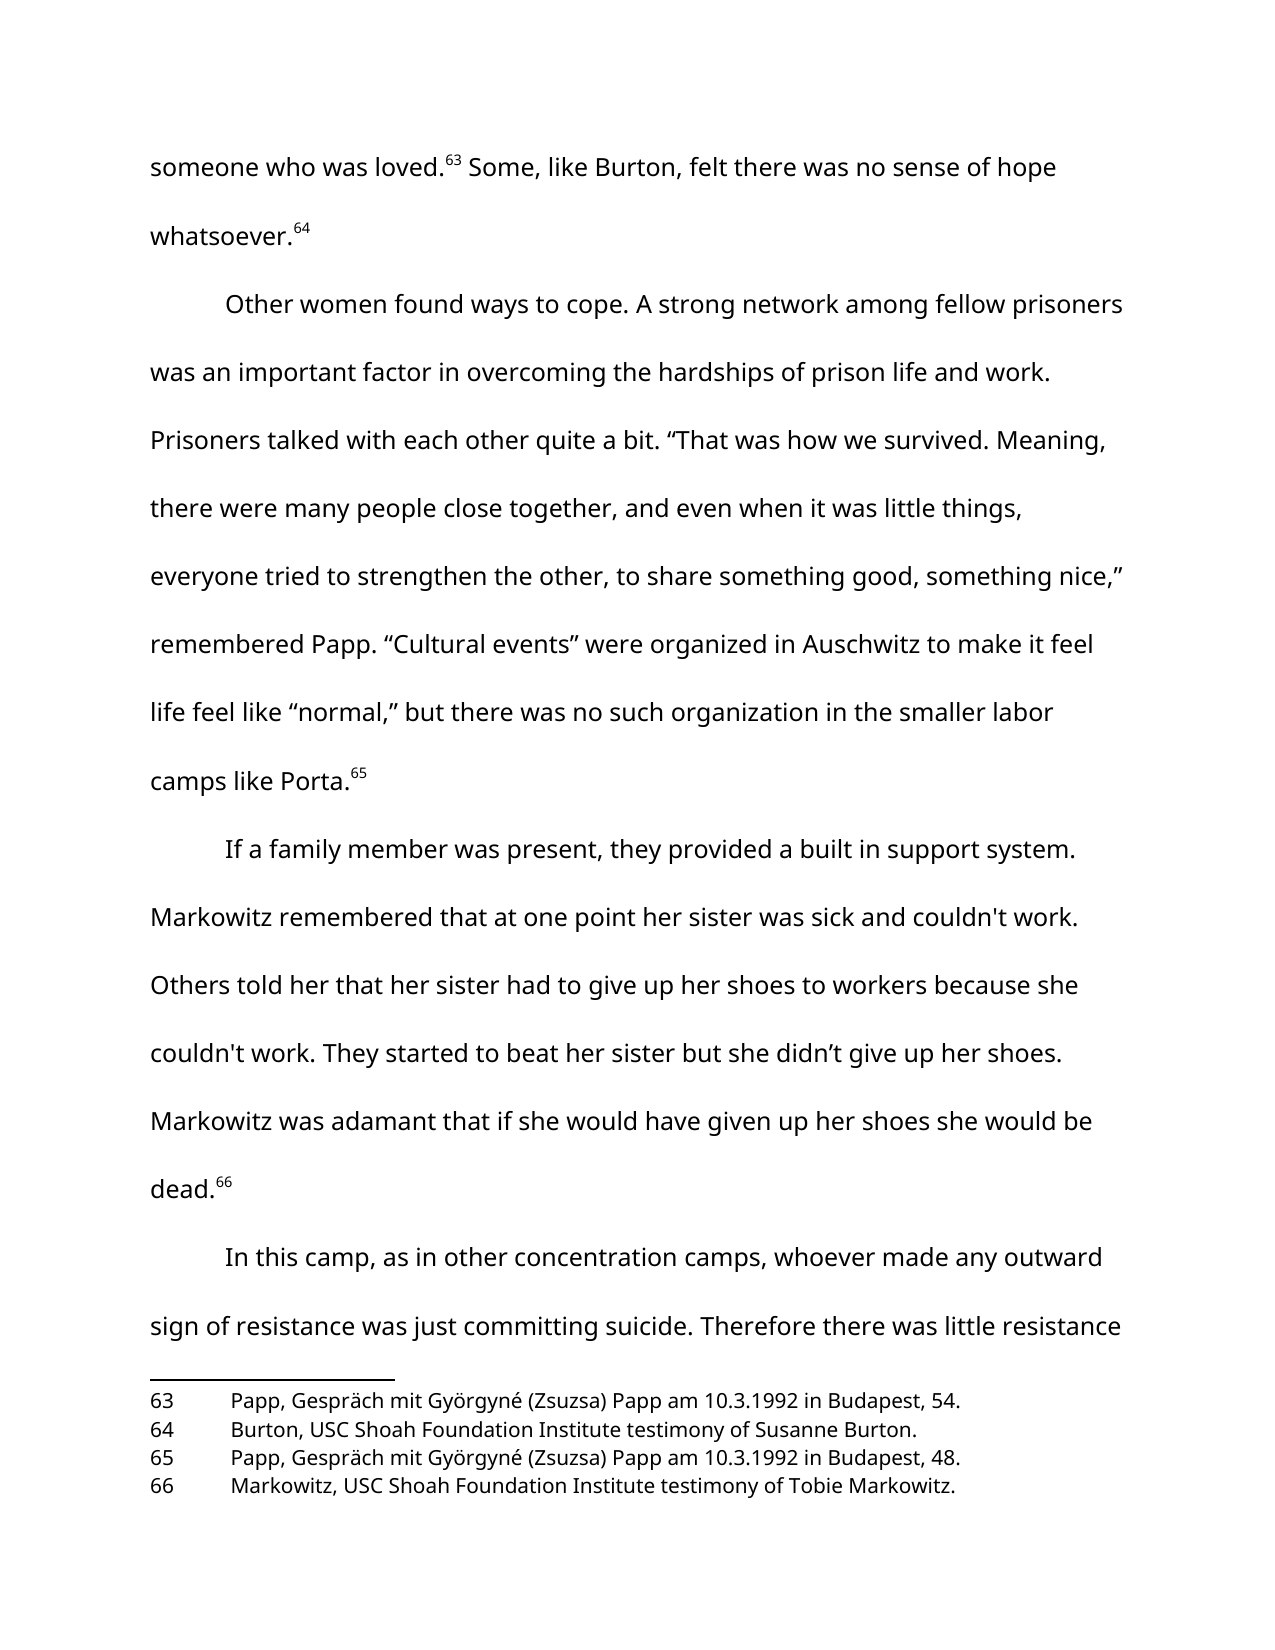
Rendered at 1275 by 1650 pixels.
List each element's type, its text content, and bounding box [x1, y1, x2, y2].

text If a family member was present, they provided a built in support system. Markowitz remembered that at one point her sister was sick and couldn't work. Others told her that her sister had to give up her shoes to workers because she couldn't work. They started to beat her sister but she didn’t give up her shoes. Markowitz was adamant that if she would have given up her shoes she would be dead. [150, 831, 1125, 1206]
text Other women found ways to cope. A strong network among fellow prisoners was an important factor in overcoming the hardships of prison life and work. Prisoners talked with each other quite a bit. “That was how we survived. Meaning, there were many people close together, and even when it was little things, everyone tried to strengthen the other, to share something good, something nice,” remembered Papp. “Cultural events” were organized in Auschwitz to make it feel life feel like “normal,” but there was no such organization in the smaller labor camps like Porta. [150, 286, 1125, 797]
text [150, 150, 1125, 252]
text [150, 1240, 1125, 1342]
